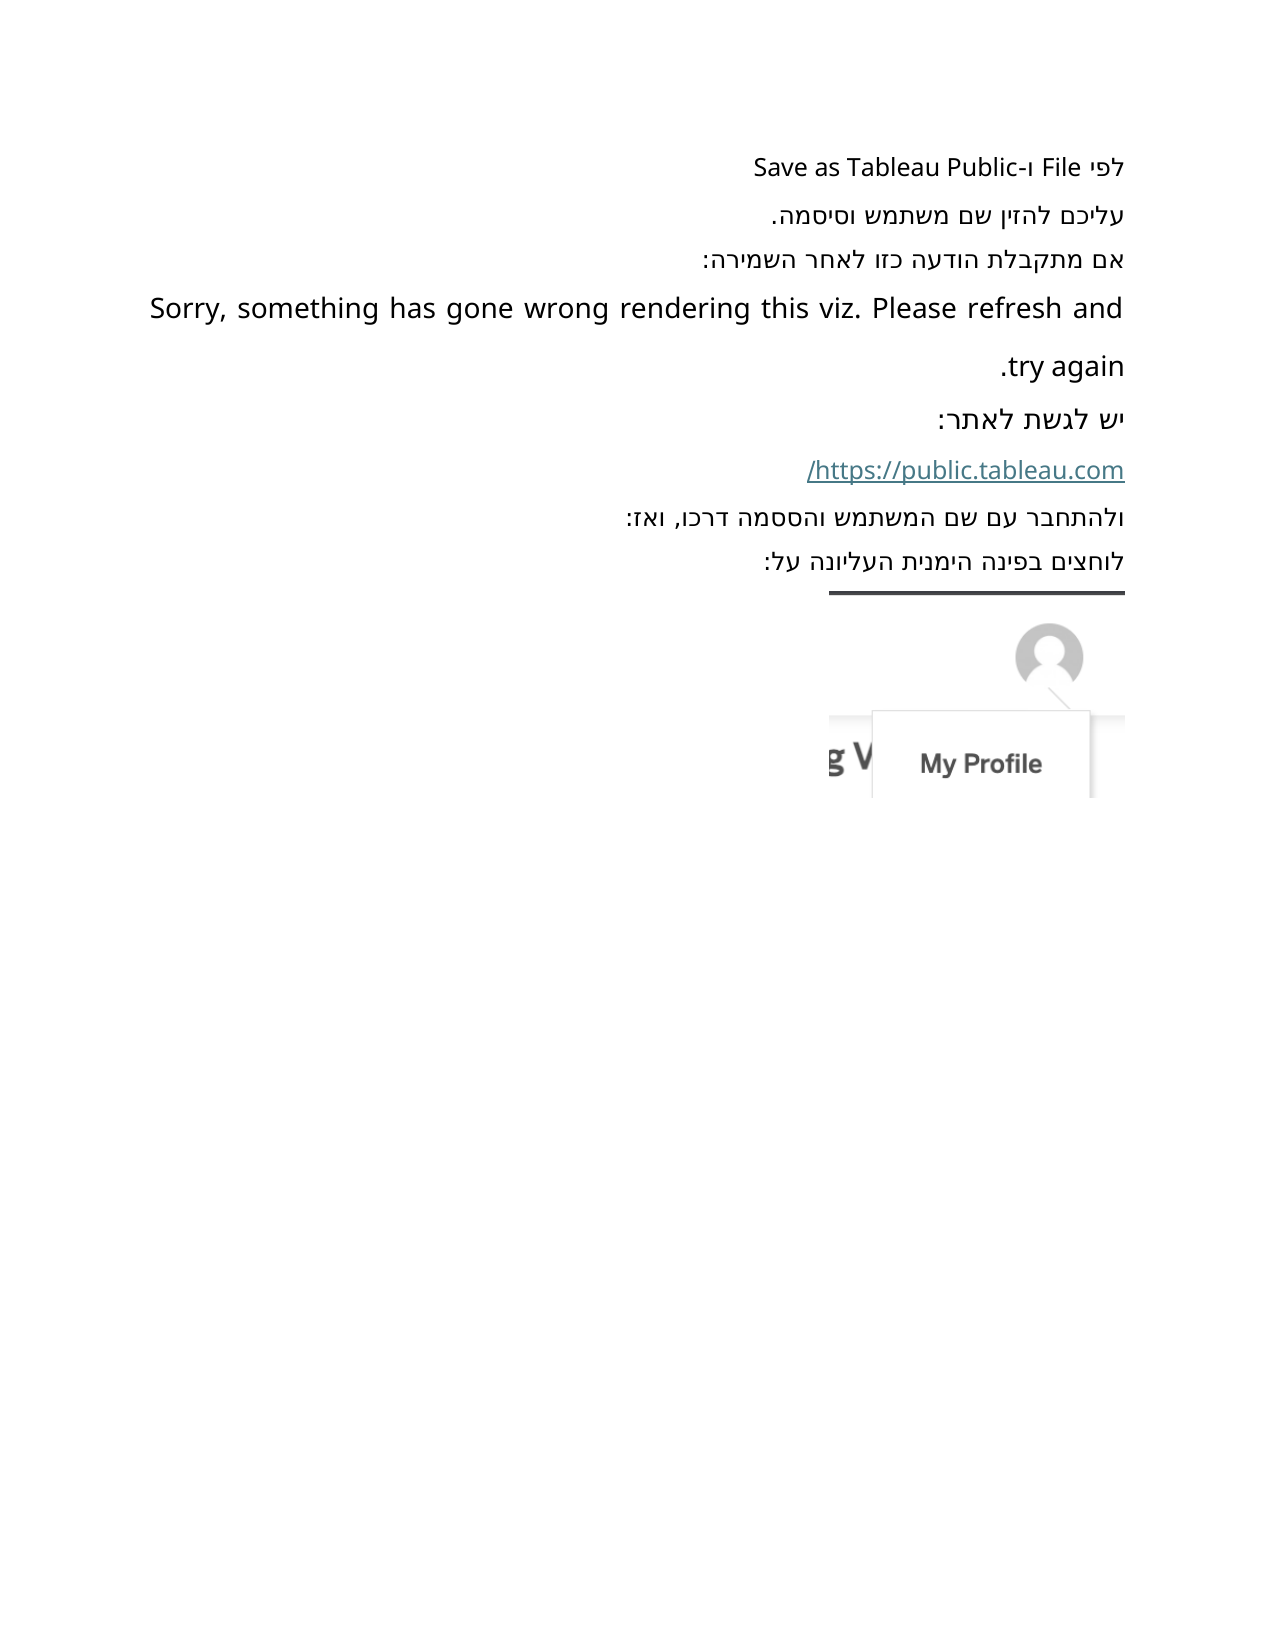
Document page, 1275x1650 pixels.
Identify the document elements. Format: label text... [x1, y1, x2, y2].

picture [829, 591, 1125, 798]
text ולהתחבר עם שם המשתמש והססמה דרכו, ואז: [150, 504, 1125, 533]
text לפי File ו-Save as Tableau Public [150, 150, 1125, 184]
text https://public.tableau.com/ [150, 453, 1125, 487]
text יש לגשת לאתר: [150, 403, 1125, 436]
text עליכם להזין שם משתמש וסיסמה. [150, 201, 1125, 230]
text אם מתקבלת הודעה כזו לאחר השמירה: [150, 245, 1125, 274]
text Sorry, something has gone wrong rendering this viz. Please refresh and try again. [150, 288, 1125, 384]
text לוחצים בפינה הימנית העליונה על: [150, 547, 1125, 577]
